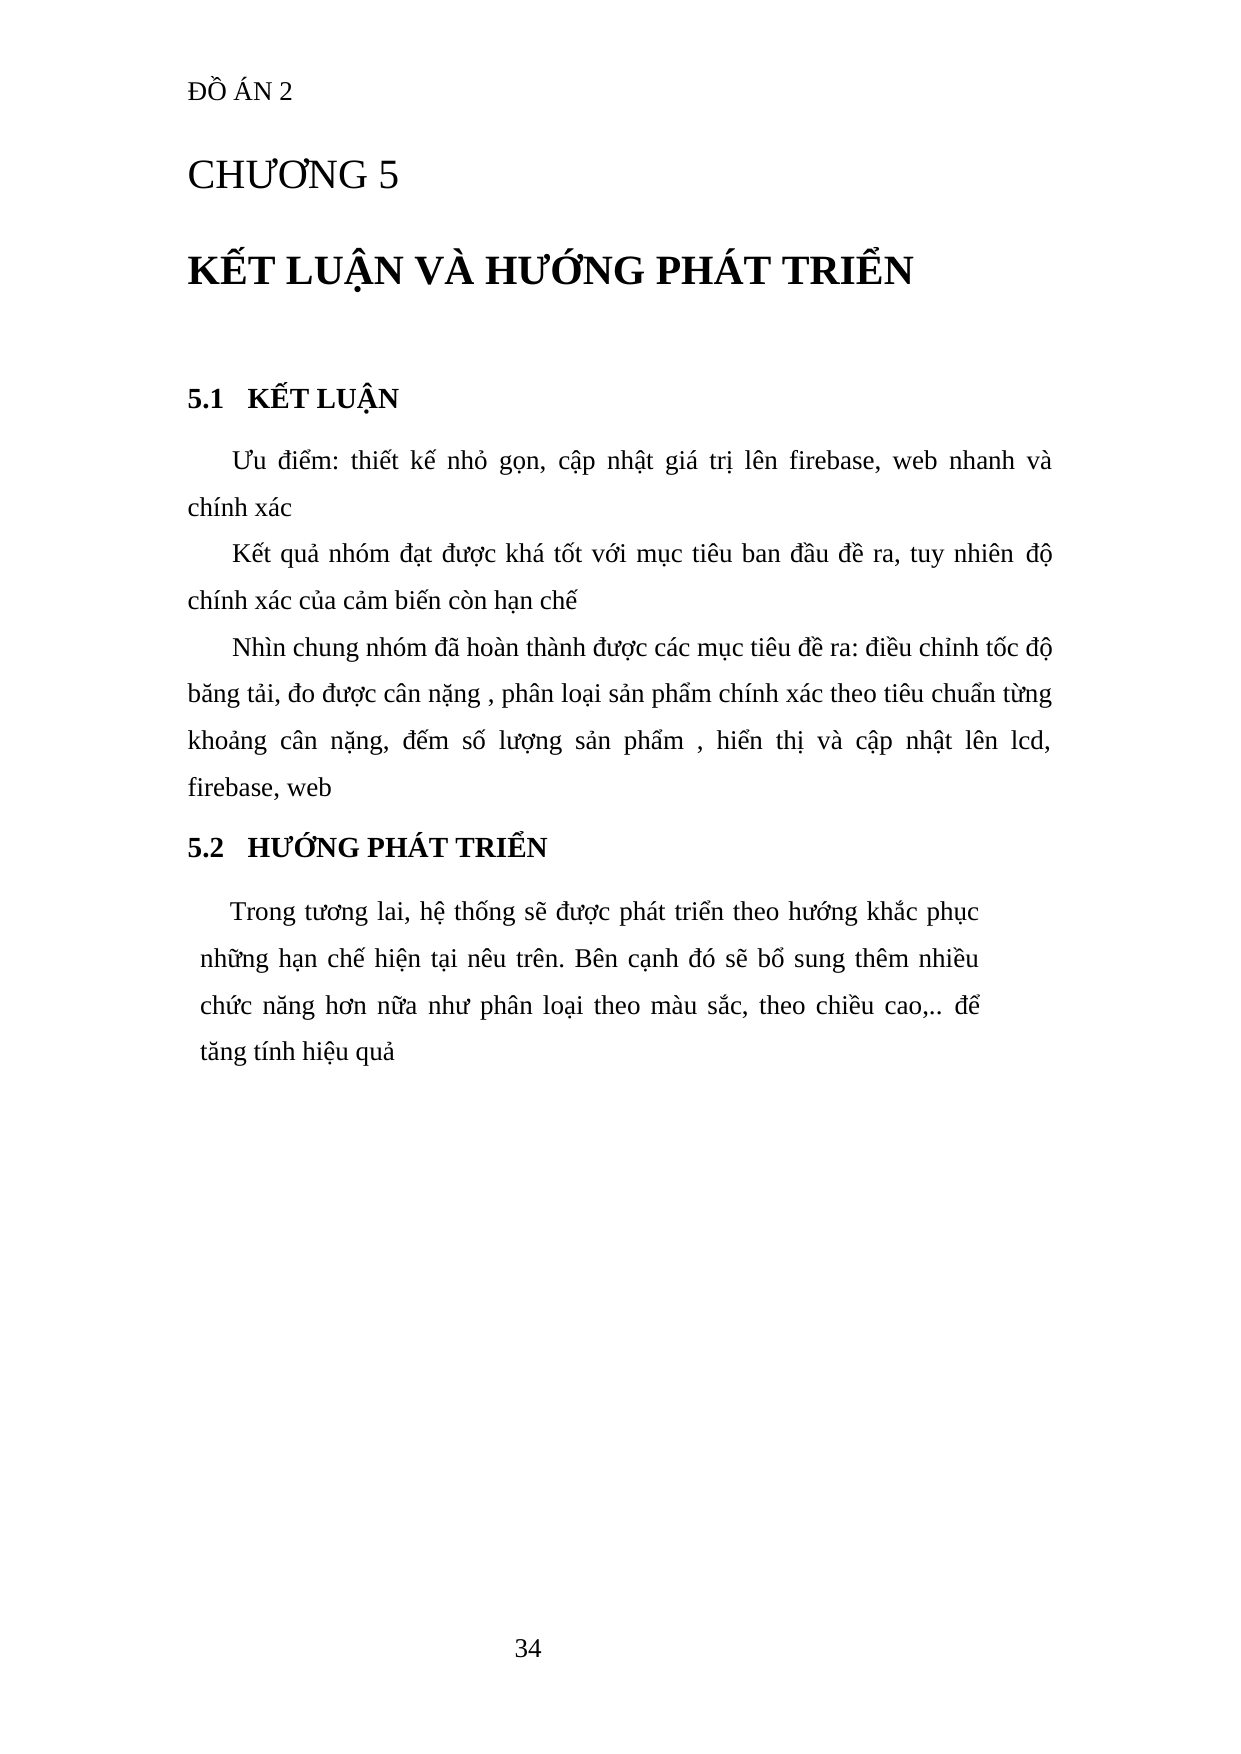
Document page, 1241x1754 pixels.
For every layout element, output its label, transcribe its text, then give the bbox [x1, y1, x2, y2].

subtitle HƯỚNG PHÁT TRIỂN [187, 830, 1053, 863]
subtitle KẾT LUẬN VÀ HƯỚNG PHÁT TRIỂN [187, 150, 1053, 294]
subtitle KẾT LUẬN [187, 381, 1053, 415]
text Kết quả nhóm đạt được khá tốt với mục tiêu ban đầu đề ra, tuy nhiên độ chính xác của cảm biến còn hạn chế [187, 537, 1053, 615]
text Ưu điểm: thiết kế nhỏ gọn, cập nhật giá trị lên firebase, web nhanh và chính xác [187, 444, 1053, 522]
text Trong tương lai, hệ thống sẽ được phát triển theo hướng khắc phục những hạn chế hiện tại nêu trên. Bên cạnh đó sẽ bổ sung thêm nhiều chức năng hơn nữa như phân loại theo màu sắc, theo chiều cao,.. để tăng tính hiệu quả [200, 896, 980, 1067]
text Nhìn chung nhóm đã hoàn thành được các mục tiêu đề ra: điều chỉnh tốc độ băng tải, đo được cân nặng , phân loại sản phẩm chính xác theo tiêu chuẩn từng khoảng cân nặng, đếm số lượng sản phẩm , hiển thị và cập nhật lên lcd, firebase, web [187, 631, 1053, 802]
